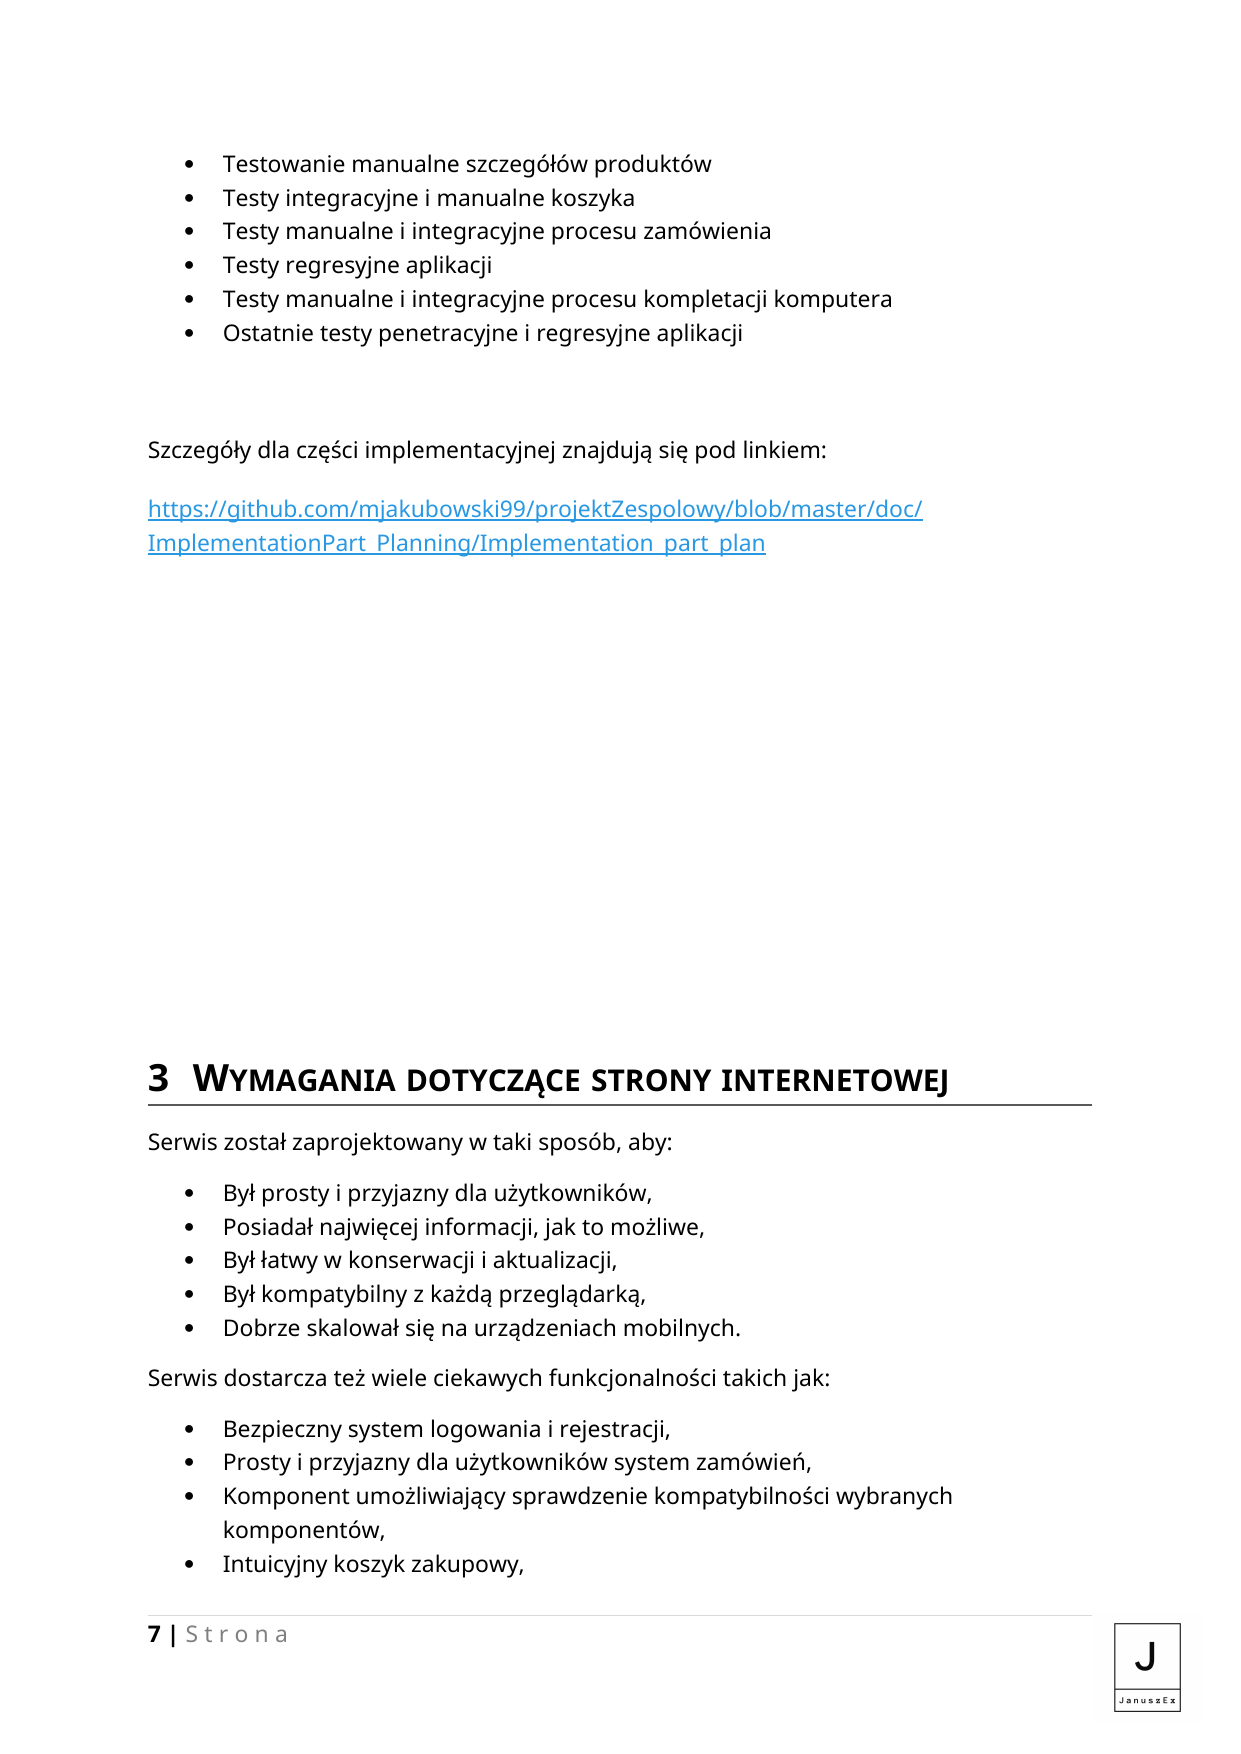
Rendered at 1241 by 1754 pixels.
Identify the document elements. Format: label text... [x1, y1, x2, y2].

list Testowanie manualne szczegółów produktów [185, 148, 1092, 179]
subtitle Wymagania dotyczące strony internetowej [148, 1051, 1092, 1104]
list Prosty i przyjazny dla użytkowników system zamówień, [185, 1446, 1092, 1478]
list Testy manualne i integracyjne procesu kompletacji komputera [185, 283, 1092, 314]
text Serwis został zaprojektowany w taki sposób, aby: [148, 1126, 1092, 1158]
list Testy regresyjne aplikacji [185, 249, 1092, 280]
text Serwis dostarcza też wiele ciekawych funkcjonalności takich jak: [148, 1362, 1092, 1393]
list Posiadał najwięcej informacji, jak to możliwe, [185, 1211, 1092, 1242]
text Szczegóły dla części implementacyjnej znajdują się pod linkiem: [148, 434, 1092, 465]
list Testy manualne i integracyjne procesu zamówienia [185, 215, 1092, 246]
list Bezpieczny system logowania i rejestracji, [185, 1413, 1092, 1444]
picture [1092, 1613, 1203, 1723]
list Testy integracyjne i manualne koszyka [185, 181, 1092, 213]
list Intuicyjny koszyk zakupowy, [185, 1548, 1092, 1579]
list Był łatwy w konserwacji i aktualizacji, [185, 1244, 1092, 1276]
list Dobrze skalował się na urządzeniach mobilnych. [185, 1312, 1092, 1343]
list Był prosty i przyjazny dla użytkowników, [185, 1177, 1092, 1208]
list Był kompatybilny z każdą przeglądarką, [185, 1278, 1092, 1309]
list Komponent umożliwiający sprawdzenie kompatybilności wybranych komponentów, [185, 1480, 1092, 1545]
text https://github.com/mjakubowski99/projektZespolowy/blob/master/doc/ImplementationPart_Planning/Implementation_part_plan [148, 493, 1092, 558]
list Ostatnie testy penetracyjne i regresyjne aplikacji [185, 316, 1092, 348]
